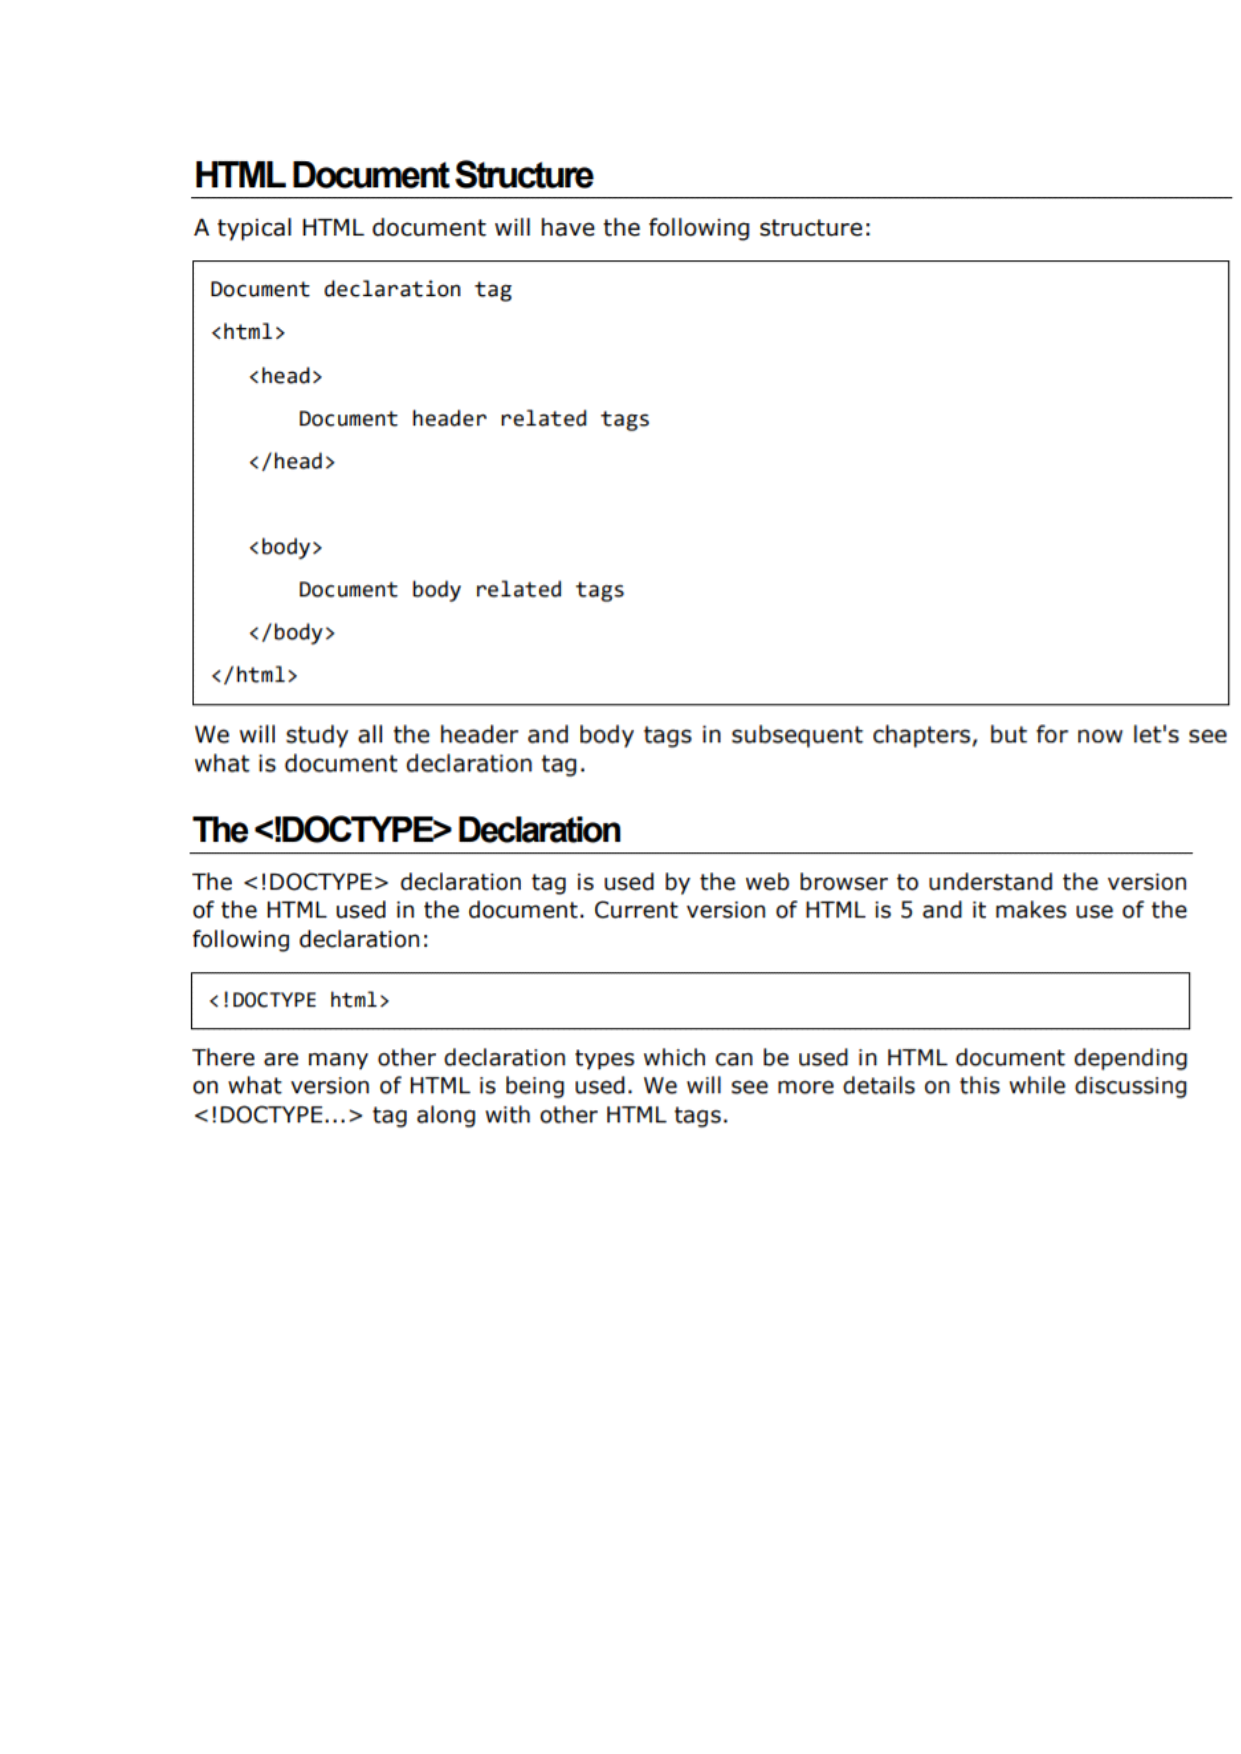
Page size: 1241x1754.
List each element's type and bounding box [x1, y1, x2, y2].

picture [150, 810, 1241, 1169]
picture [150, 150, 1241, 792]
